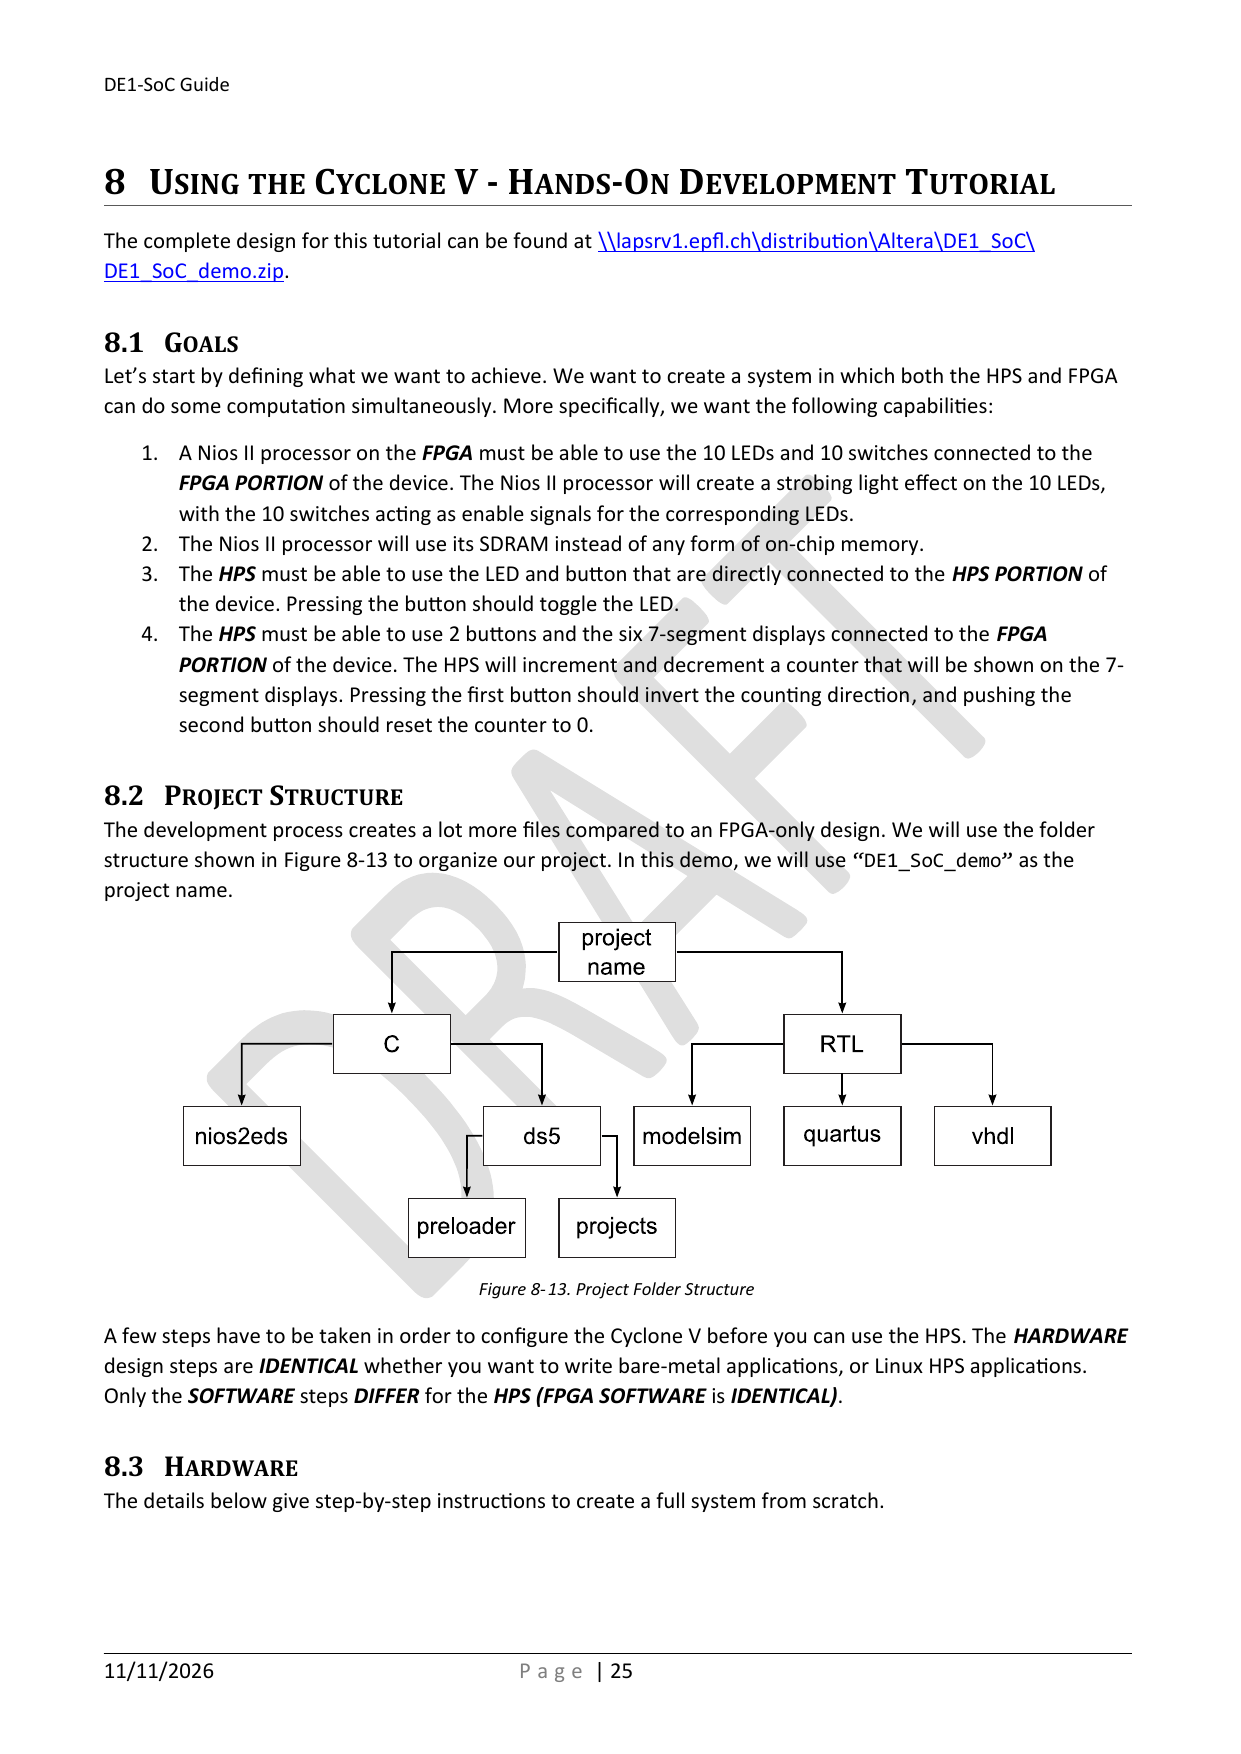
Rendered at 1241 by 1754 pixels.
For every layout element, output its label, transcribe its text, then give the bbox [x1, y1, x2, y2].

list A Nios II processor on the FPGA must be able to use the 10 LEDs and 10 switches connected to the FPGA portion of the device. The Nios II processor will create a strobing light effect on the 10 LEDs, with the 10 switches acting as enable signals for the corresponding LEDs. [141, 438, 1132, 527]
list The HPS must be able to use 2 buttons and the six 7-segment displays connected to the FPGA portion of the device. The HPS will increment and decrement a counter that will be shown on the 7-segment displays. Pressing the first button should invert the counting direction, and pushing the second button should reset the counter to 0. [141, 619, 1132, 738]
subtitle Goals [103, 324, 1132, 358]
list The HPS must be able to use the LED and button that are directly connected to the HPS portion of the device. Pressing the button should toggle the LED. [141, 559, 1132, 617]
subtitle Project Structure [103, 778, 1132, 812]
text Let’s start by defining what we want to achieve. We want to create a system in which both the HPS and FPGA can do some computation simultaneously. More specifically, we want the following capabilities: [103, 361, 1132, 419]
text The details below give step-by-step instructions to create a full system from scratch. [103, 1486, 1132, 1514]
subtitle Using the Cyclone V - Hands-On Development Tutorial [103, 159, 1132, 206]
list The Nios II processor will use its SDRAM instead of any form of on-chip memory. [141, 529, 1132, 557]
subtitle Hardware [103, 1449, 1132, 1483]
text The complete design for this tutorial can be found at \\lapsrv1.epfl.ch\distribution\Altera\DE1_SoC\DE1_SoC_demo.zip. [103, 226, 1132, 284]
text A few steps have to be taken in order to configure the Cyclone V before you can use the HPS. The hardware design steps are identical whether you want to write bare-metal applications, or Linux HPS applications. Only the software steps differ for the hps (fpga SOFTWARE is IDENTICAL). [103, 1321, 1132, 1409]
